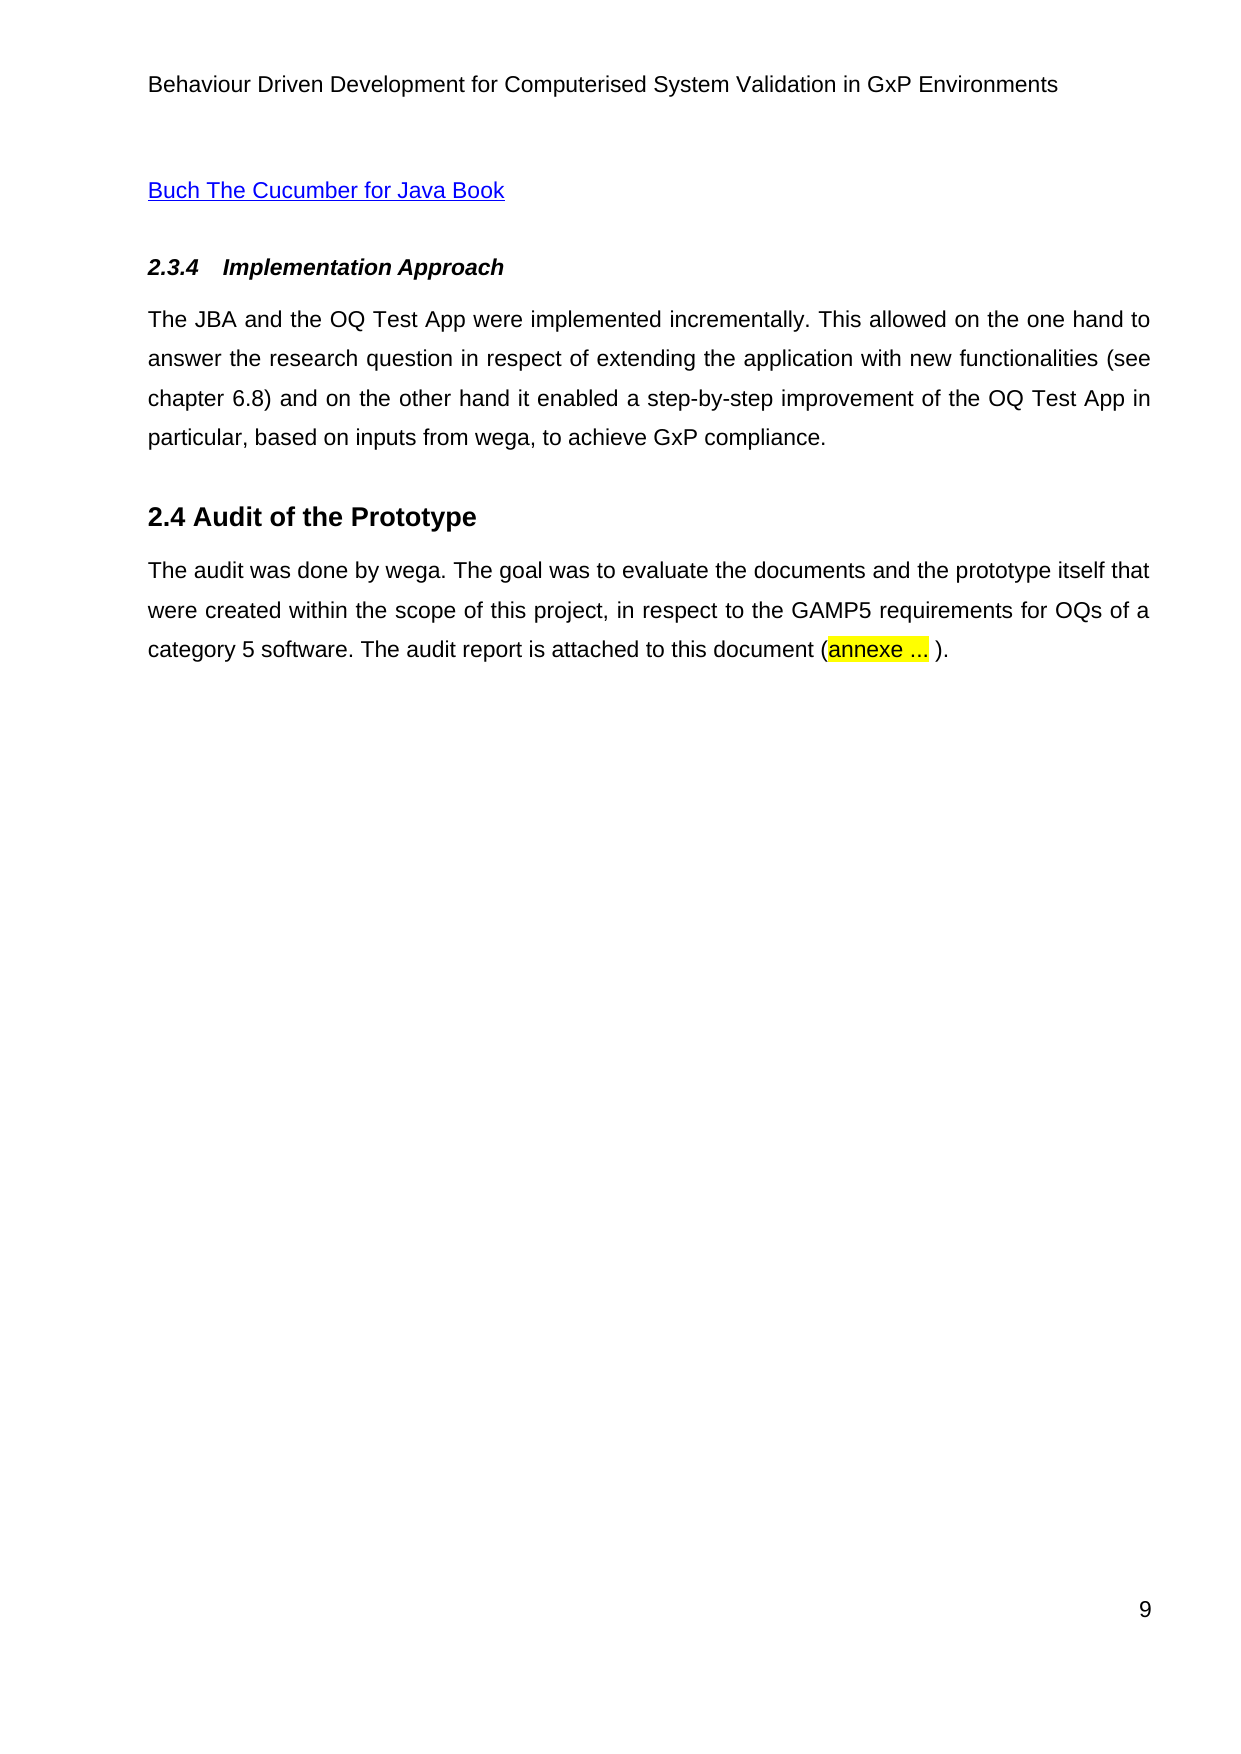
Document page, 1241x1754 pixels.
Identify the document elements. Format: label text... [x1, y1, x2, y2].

subtitle Audit of the Prototype [148, 501, 1152, 532]
text Buch The Cucumber for Java Book [148, 177, 1152, 203]
text The JBA and the OQ Test App were implemented incrementally. This allowed on the one hand to answer the research question in respect of extending the application with new functionalities (see chapter 6.6) and on the other hand it enabled a step-by-step improvement of the OQ Test App in particular, based on inputs from wega, to achieve GxP compliance. [148, 306, 1152, 450]
text The audit was done by wega. The goal was to evaluate the documents and the prototype itself that were created within the scope of this project, in respect to the GAMP5 requirements for OQs of a category 5 software. The audit report is attached to this document (annexe ... ). [148, 557, 1152, 662]
subtitle Implementation Approach [148, 254, 1152, 281]
